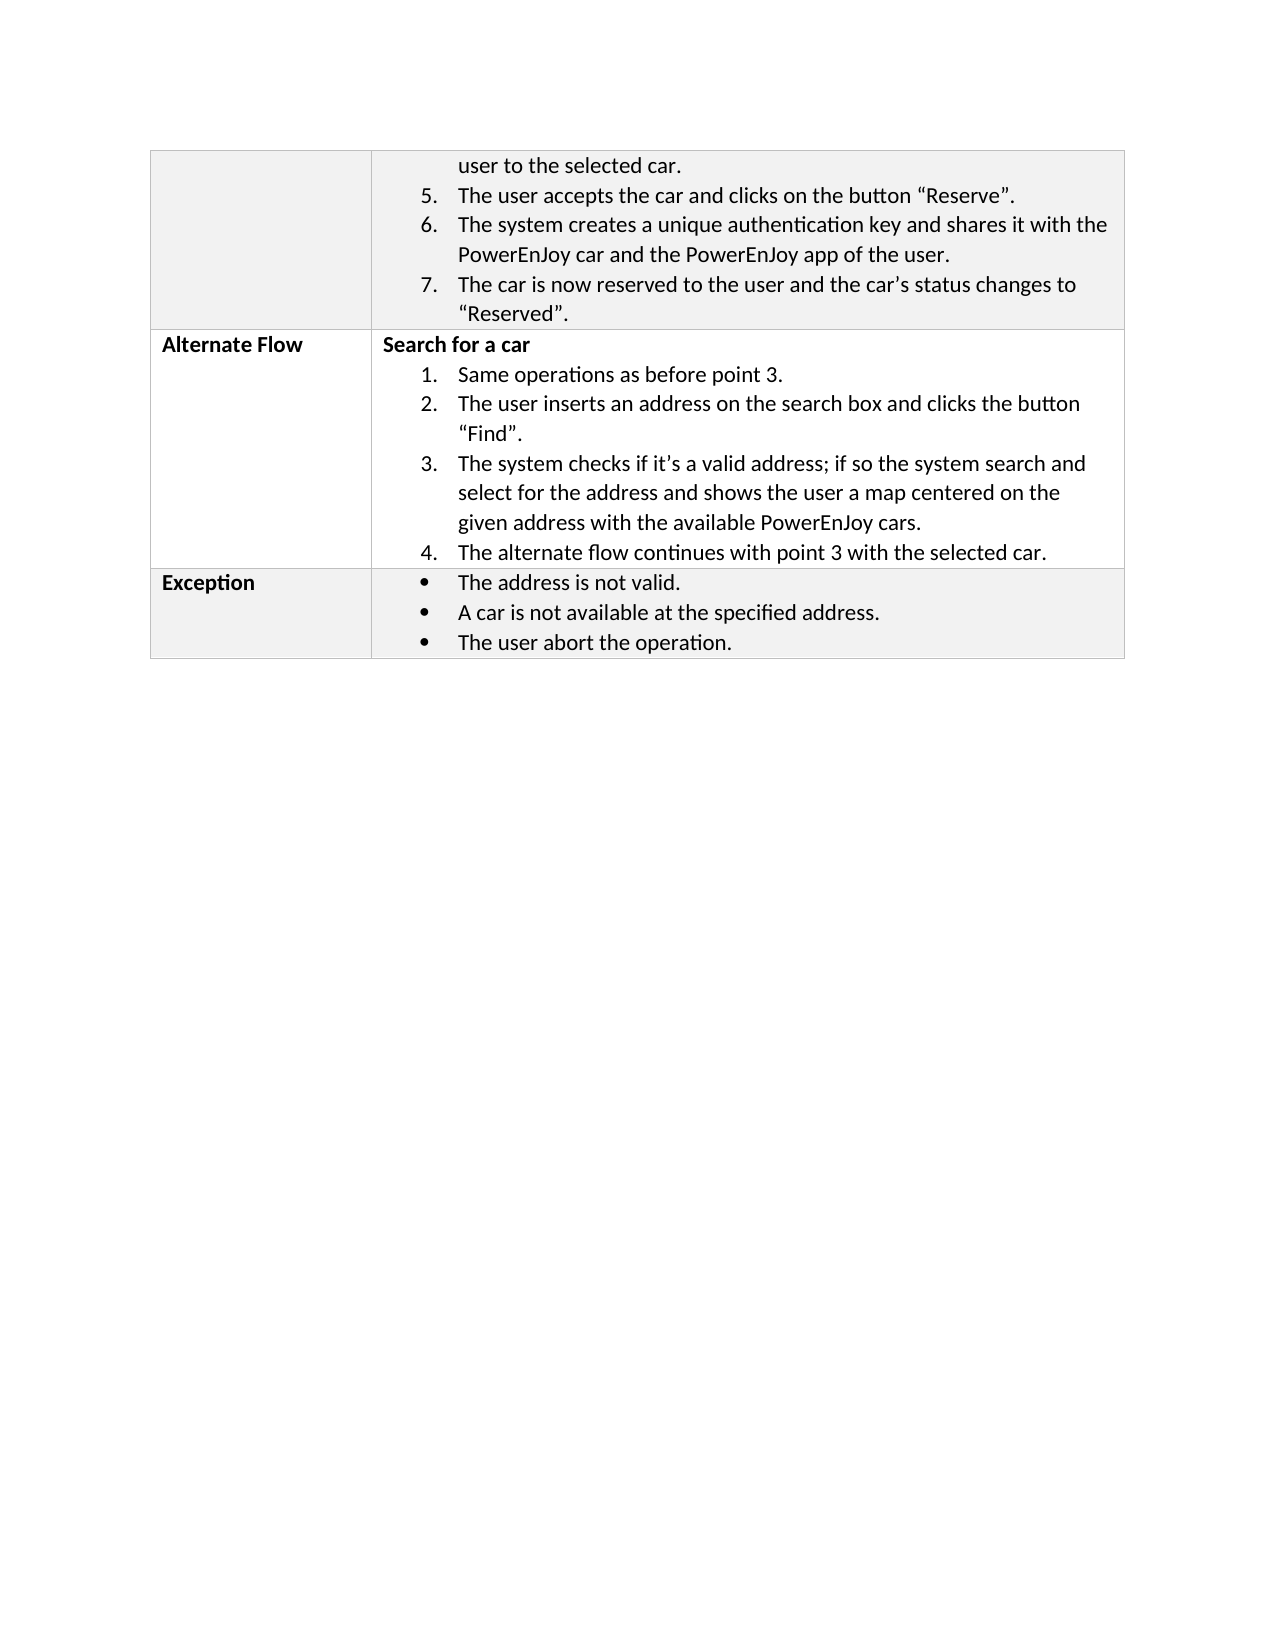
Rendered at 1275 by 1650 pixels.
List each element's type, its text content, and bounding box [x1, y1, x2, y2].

table_cell The address is not valid. A car is not available at the specified address. The user abort the operation. [372, 569, 1124, 657]
table_cell Search for a car Same operations as before point 3. The user inserts an address on the search box and clicks the button “Find”. The system checks if it’s a valid address; if so the system search and select for the address and shows the user a map centered on the given address with the available PowerEnJoy cars. The alternate flow continues with point 3 with the selected car. [372, 330, 1124, 567]
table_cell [372, 151, 1124, 329]
table_cell Exception [151, 569, 371, 657]
table_cell Basic Flow [151, 151, 371, 329]
table_cell Alternate Flow [151, 330, 371, 567]
